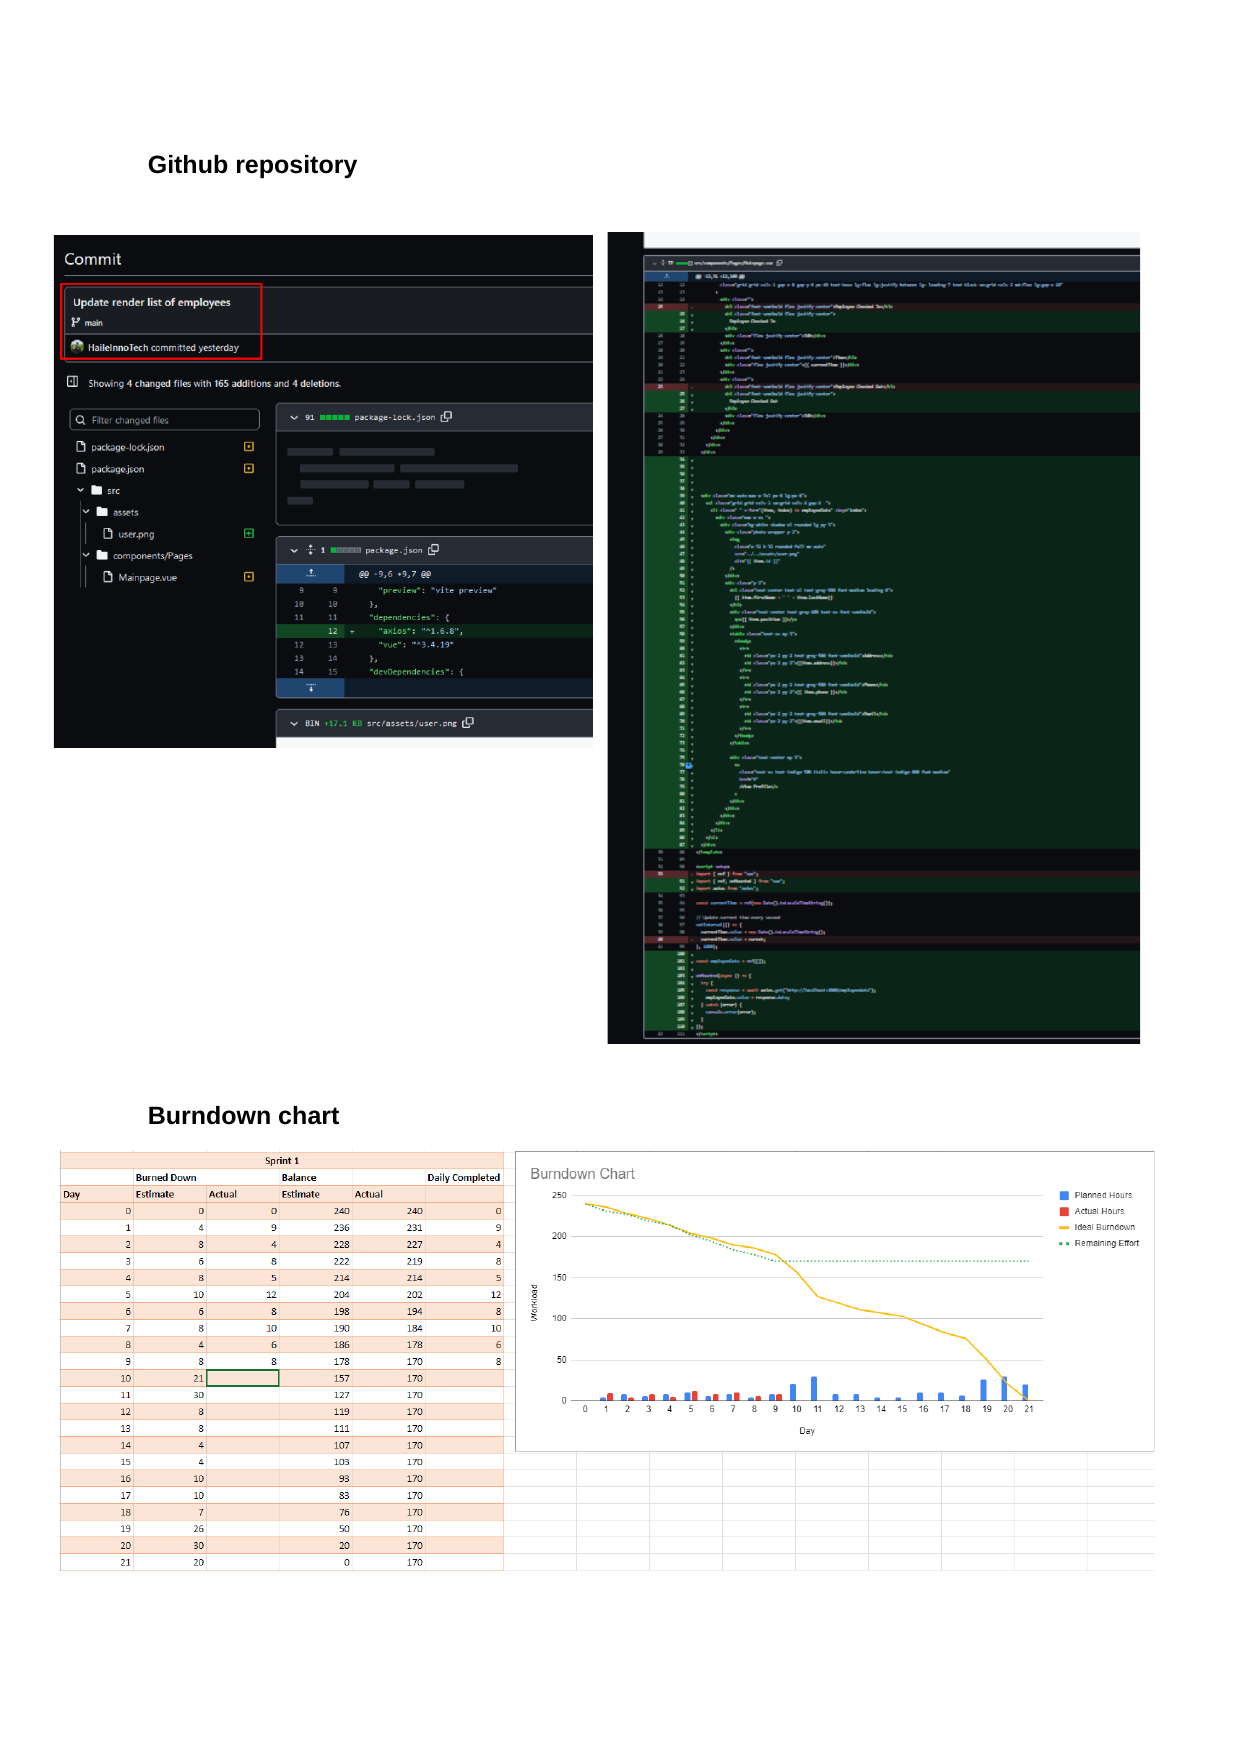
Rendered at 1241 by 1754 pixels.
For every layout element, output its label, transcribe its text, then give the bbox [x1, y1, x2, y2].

text Burndown chart [148, 1101, 1090, 1130]
picture [53, 235, 593, 748]
text Github repository [148, 150, 1090, 179]
picture [607, 232, 1141, 1044]
picture [59, 1150, 1155, 1571]
